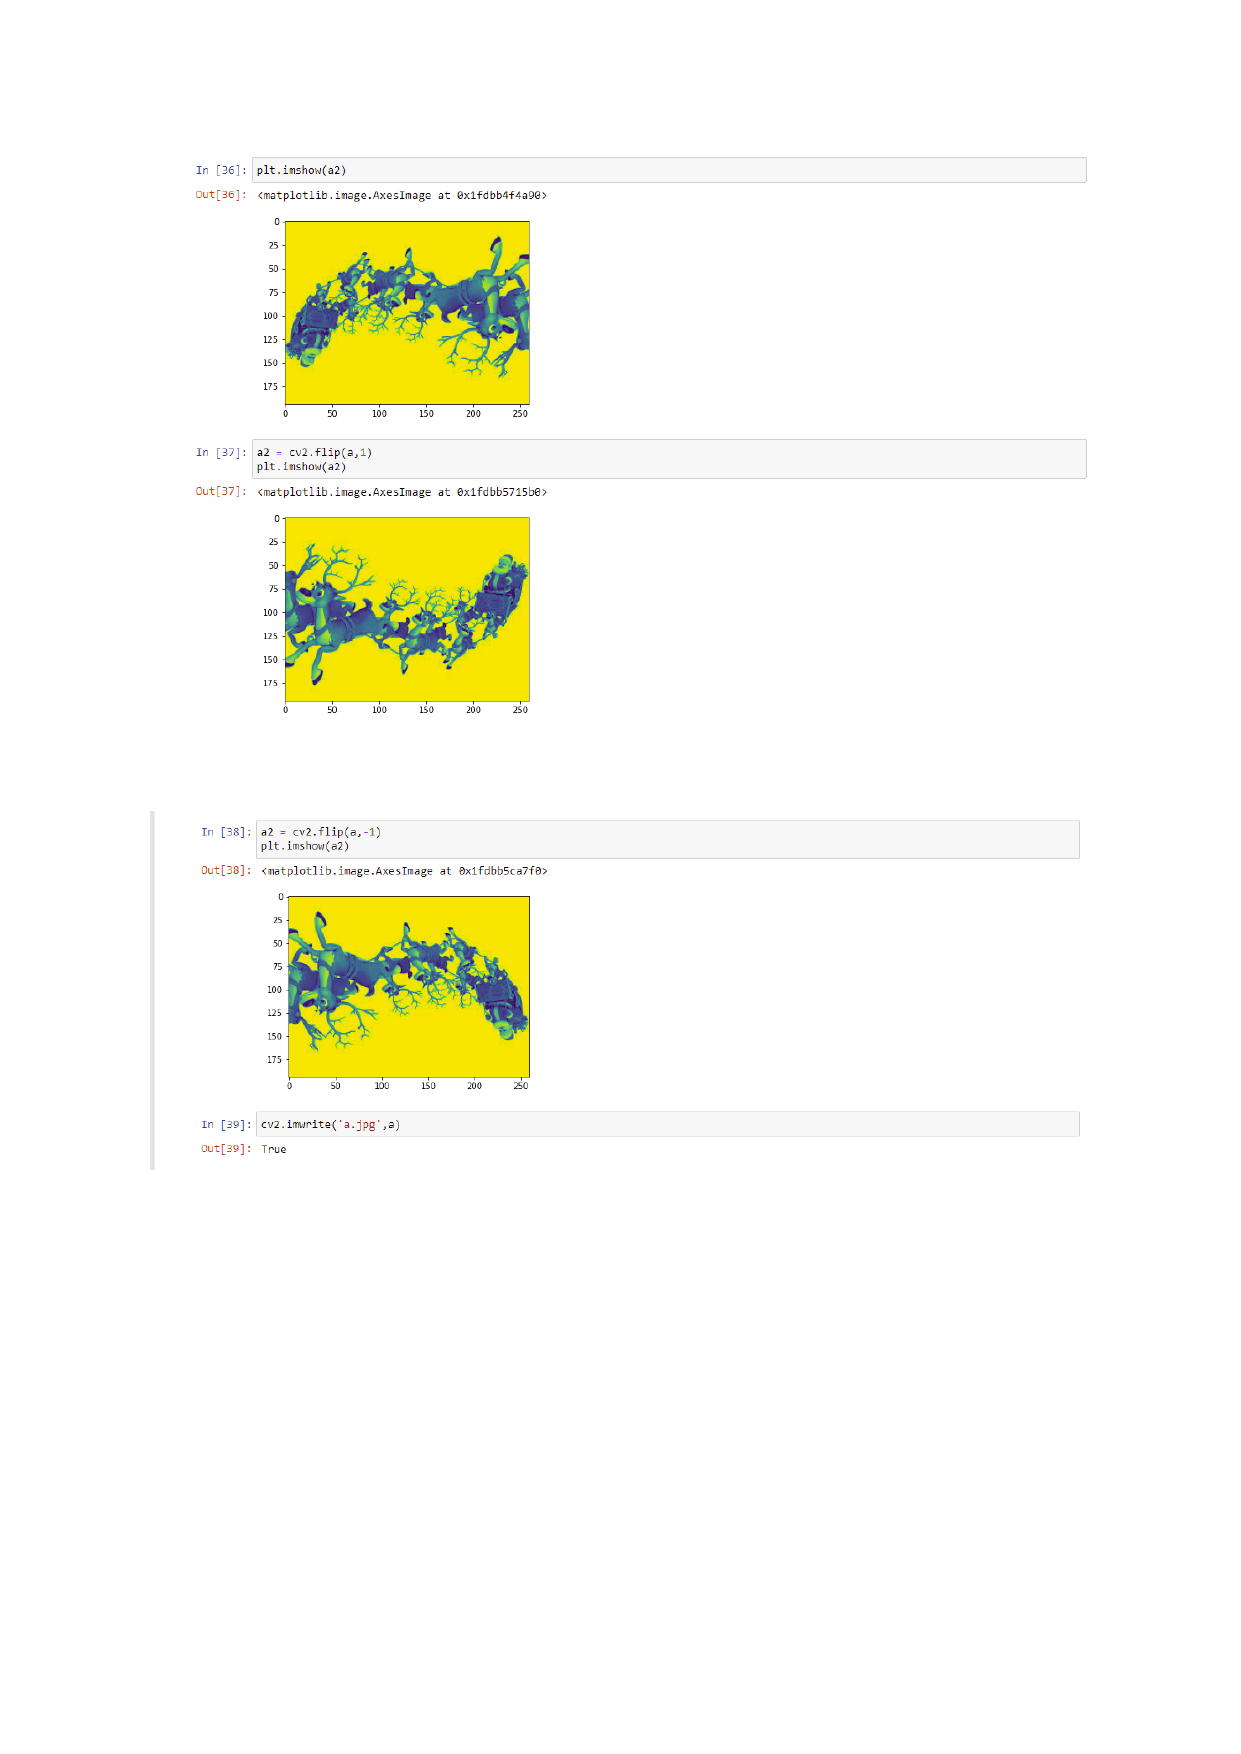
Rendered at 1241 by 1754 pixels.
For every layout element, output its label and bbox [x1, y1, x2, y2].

picture [150, 811, 1091, 1170]
picture [150, 150, 1091, 733]
